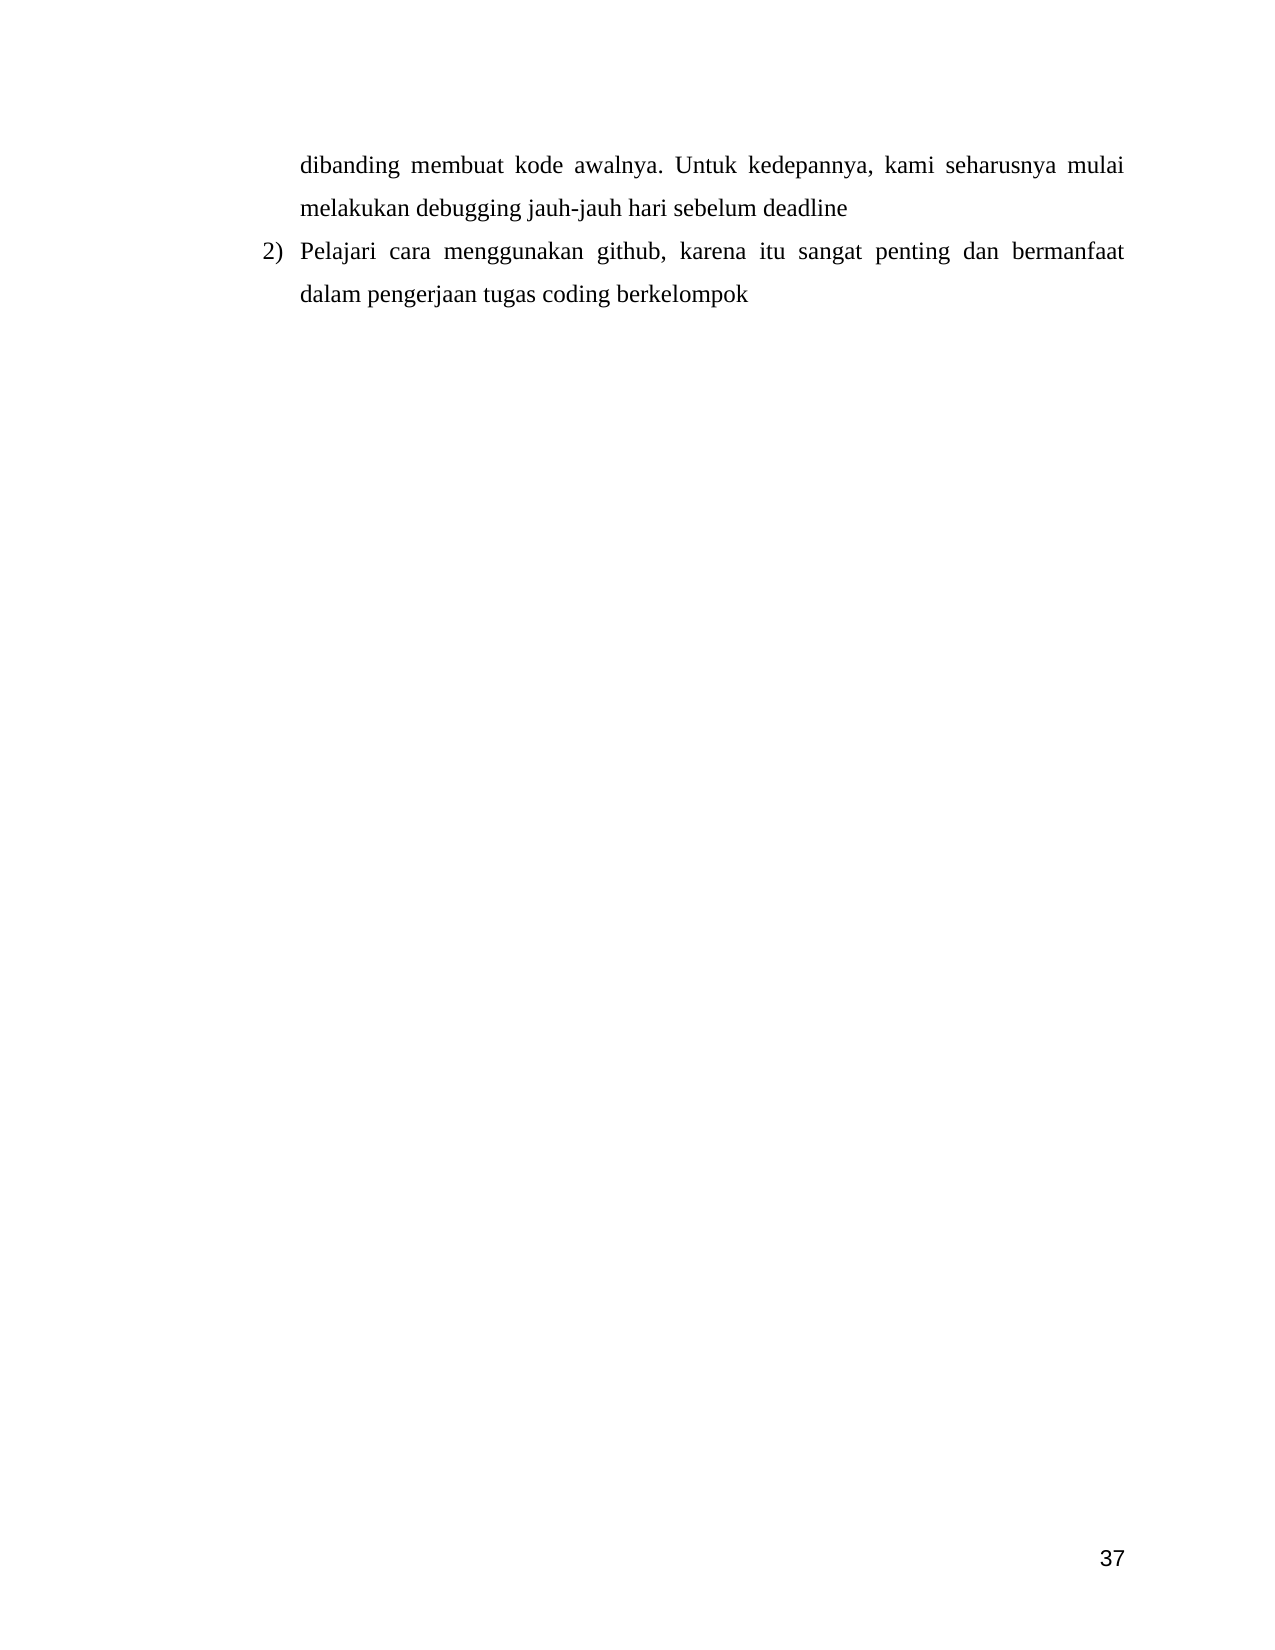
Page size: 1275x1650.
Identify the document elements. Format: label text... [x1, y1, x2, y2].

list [262, 150, 1125, 222]
list Pelajari cara menggunakan github, karena itu sangat penting dan bermanfaat dalam pengerjaan tugas coding berkelompok [262, 236, 1125, 308]
